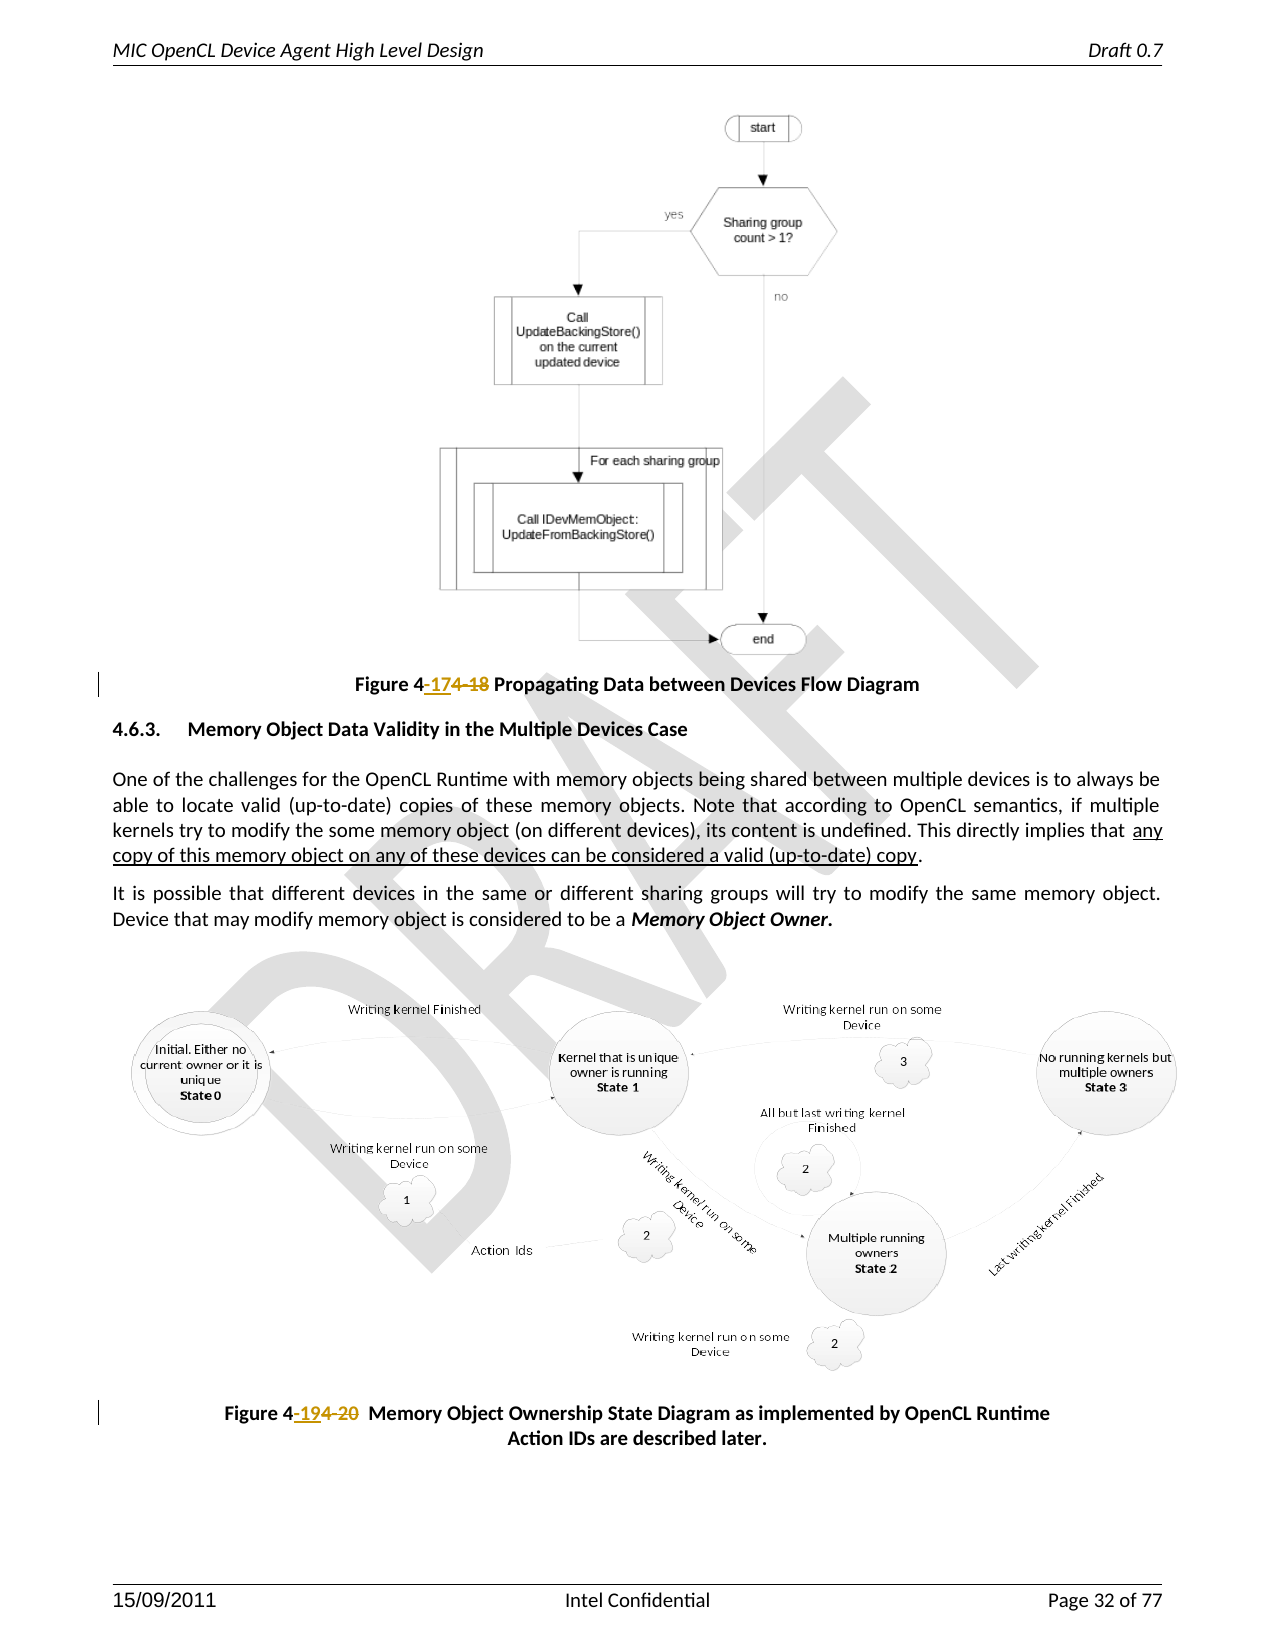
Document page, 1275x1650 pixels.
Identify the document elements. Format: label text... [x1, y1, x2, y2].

text Figure ‎4 Memory Object Ownership State Diagram as implemented by OpenCL Runtime Action IDs are described later. [112, 1400, 1162, 1451]
text Figure ‎4 Propagating Data between Devices Flow Diagram [112, 672, 1162, 697]
subtitle Memory Object Data Validity in the Multiple Devices Case [112, 716, 1162, 741]
text It is possible that different devices in the same or different sharing groups will try to modify the same memory object. Device that may modify memory object is considered to be a Memory Object Owner. [112, 881, 1162, 931]
text One of the challenges for the OpenCL Runtime with memory objects being shared between multiple devices is to always be able to locate valid (up-to-date) copies of these memory objects. Note that according to OpenCL semantics, if multiple kernels try to modify the some memory object (on different devices), its content is undefined. This directly implies that any copy of this memory object on any of these devices can be considered a valid (up-to-date) copy. [112, 766, 1162, 868]
